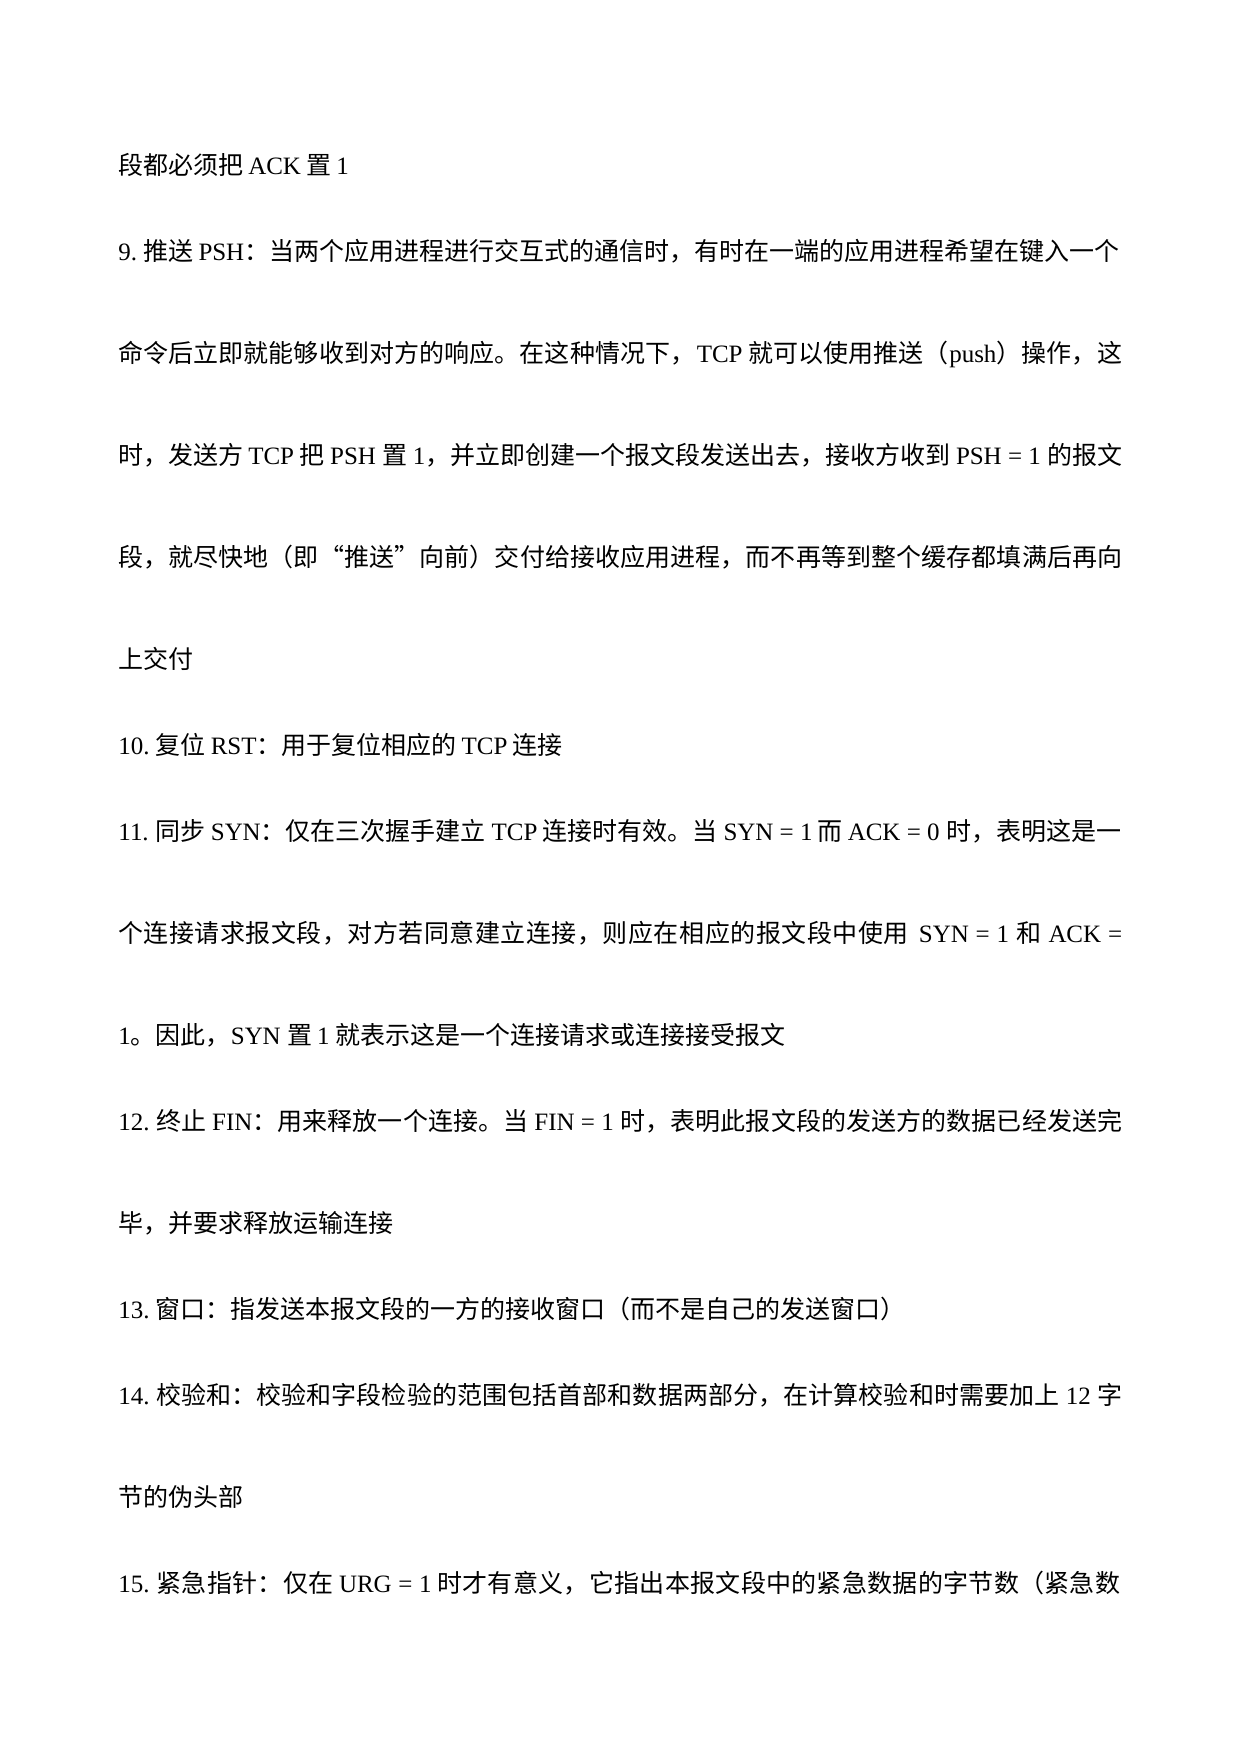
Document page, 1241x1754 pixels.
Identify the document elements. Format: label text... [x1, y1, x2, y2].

text 10. 复位RST：用于复位相应的TCP连接 [118, 709, 1122, 777]
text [118, 130, 1122, 198]
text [118, 1547, 1122, 1615]
text 13. 窗口：指发送本报文段的一方的接收窗口（而不是自己的发送窗口） [118, 1273, 1122, 1341]
text 9. 推送PSH：当两个应用进程进行交互式的通信时，有时在一端的应用进程希望在键入一个命令后立即就能够收到对方的响应。在这种情况下，TCP 就可以使用推送（push）操作，这时，发送方TCP 把 PSH 置 1，并立即创建一个报文段发送出去，接收方收到 PSH = 1 的报文段，就尽快地（即“推送”向前）交付给接收应用进程，而不再等到整个缓存都填满后再向上交付 [118, 216, 1122, 691]
text 14. 校验和：校验和字段检验的范围包括首部和数据两部分，在计算校验和时需要加上 12 字节的伪头部 [118, 1359, 1122, 1529]
text 11. 同步 SYN：仅在三次握手建立TCP 连接时有效。当SYN = 1而ACK = 0 时，表明这是一个连接请求报文段，对方若同意建立连接，则应在相应的报文段中使用 SYN = 1 和 ACK = 1。因此，SYN 置1 就表示这是一个连接请求或连接接受报文 [118, 796, 1122, 1067]
text 12. 终止 FIN：用来释放一个连接。当 FIN = 1 时，表明此报文段的发送方的数据已经发送完毕，并要求释放运输连接 [118, 1085, 1122, 1255]
